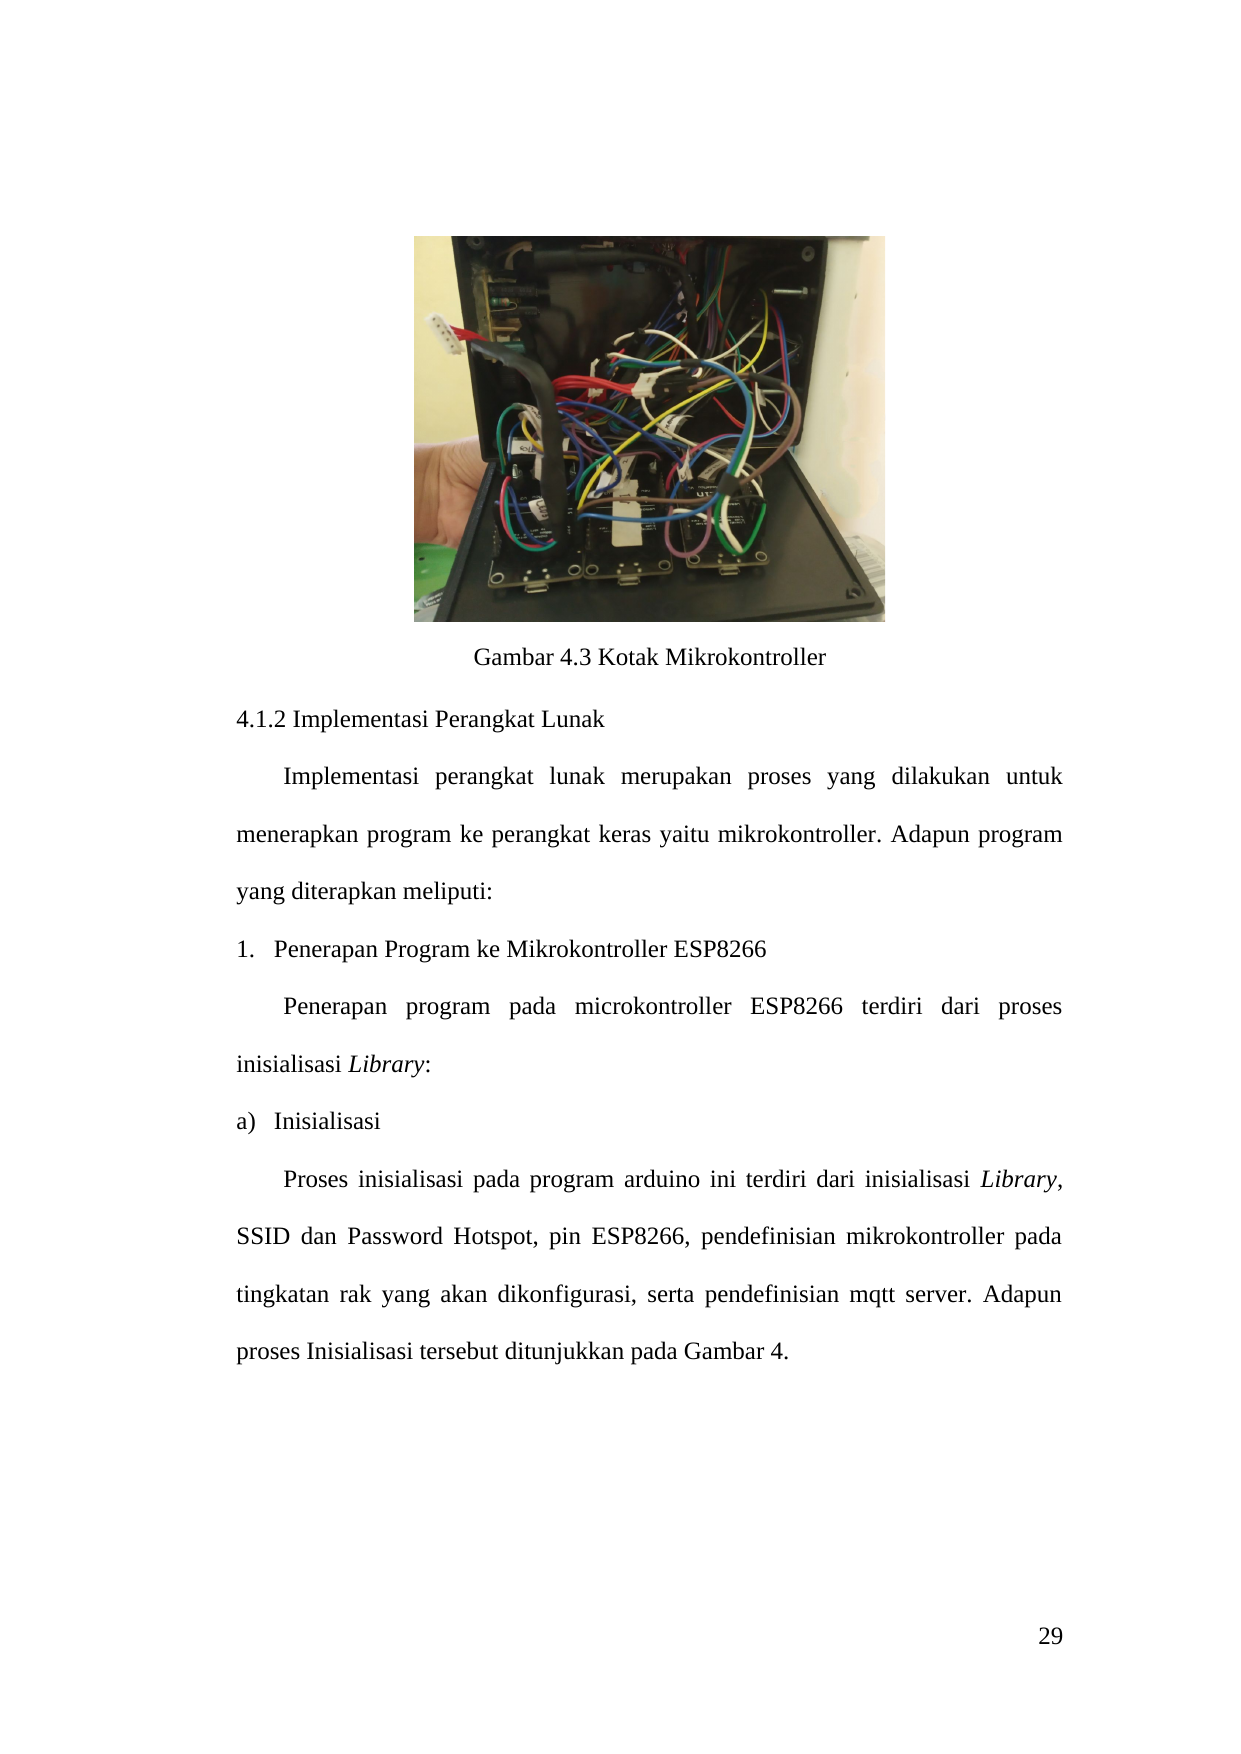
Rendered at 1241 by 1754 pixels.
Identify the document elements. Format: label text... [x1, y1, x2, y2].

list Proses inisialisasi pada program arduino ini terdiri dari inisialisasi Library, SSID dan Password Hotspot, pin ESP8266, pendefinisian mikrokontroller pada tingkatan rak yang akan dikonfigurasi, serta pendefinisian mqtt server. Adapun proses Inisialisasi tersebut ditunjukkan pada Gambar 4. [236, 1164, 1063, 1365]
picture [414, 236, 886, 622]
subtitle 4.1.2 Implementasi Perangkat Lunak [236, 704, 1063, 733]
text Implementasi perangkat lunak merupakan proses yang dilakukan untuk menerapkan program ke perangkat keras yaitu mikrokontroller. Adapun program yang diterapkan meliputi: [236, 761, 1063, 905]
list Penerapan program pada microkontroller ESP8266 terdiri dari proses inisialisasi Library: [236, 991, 1063, 1078]
list Penerapan Program ke Mikrokontroller ESP8266 [236, 934, 1063, 963]
list Inisialisasi [236, 1106, 1063, 1135]
